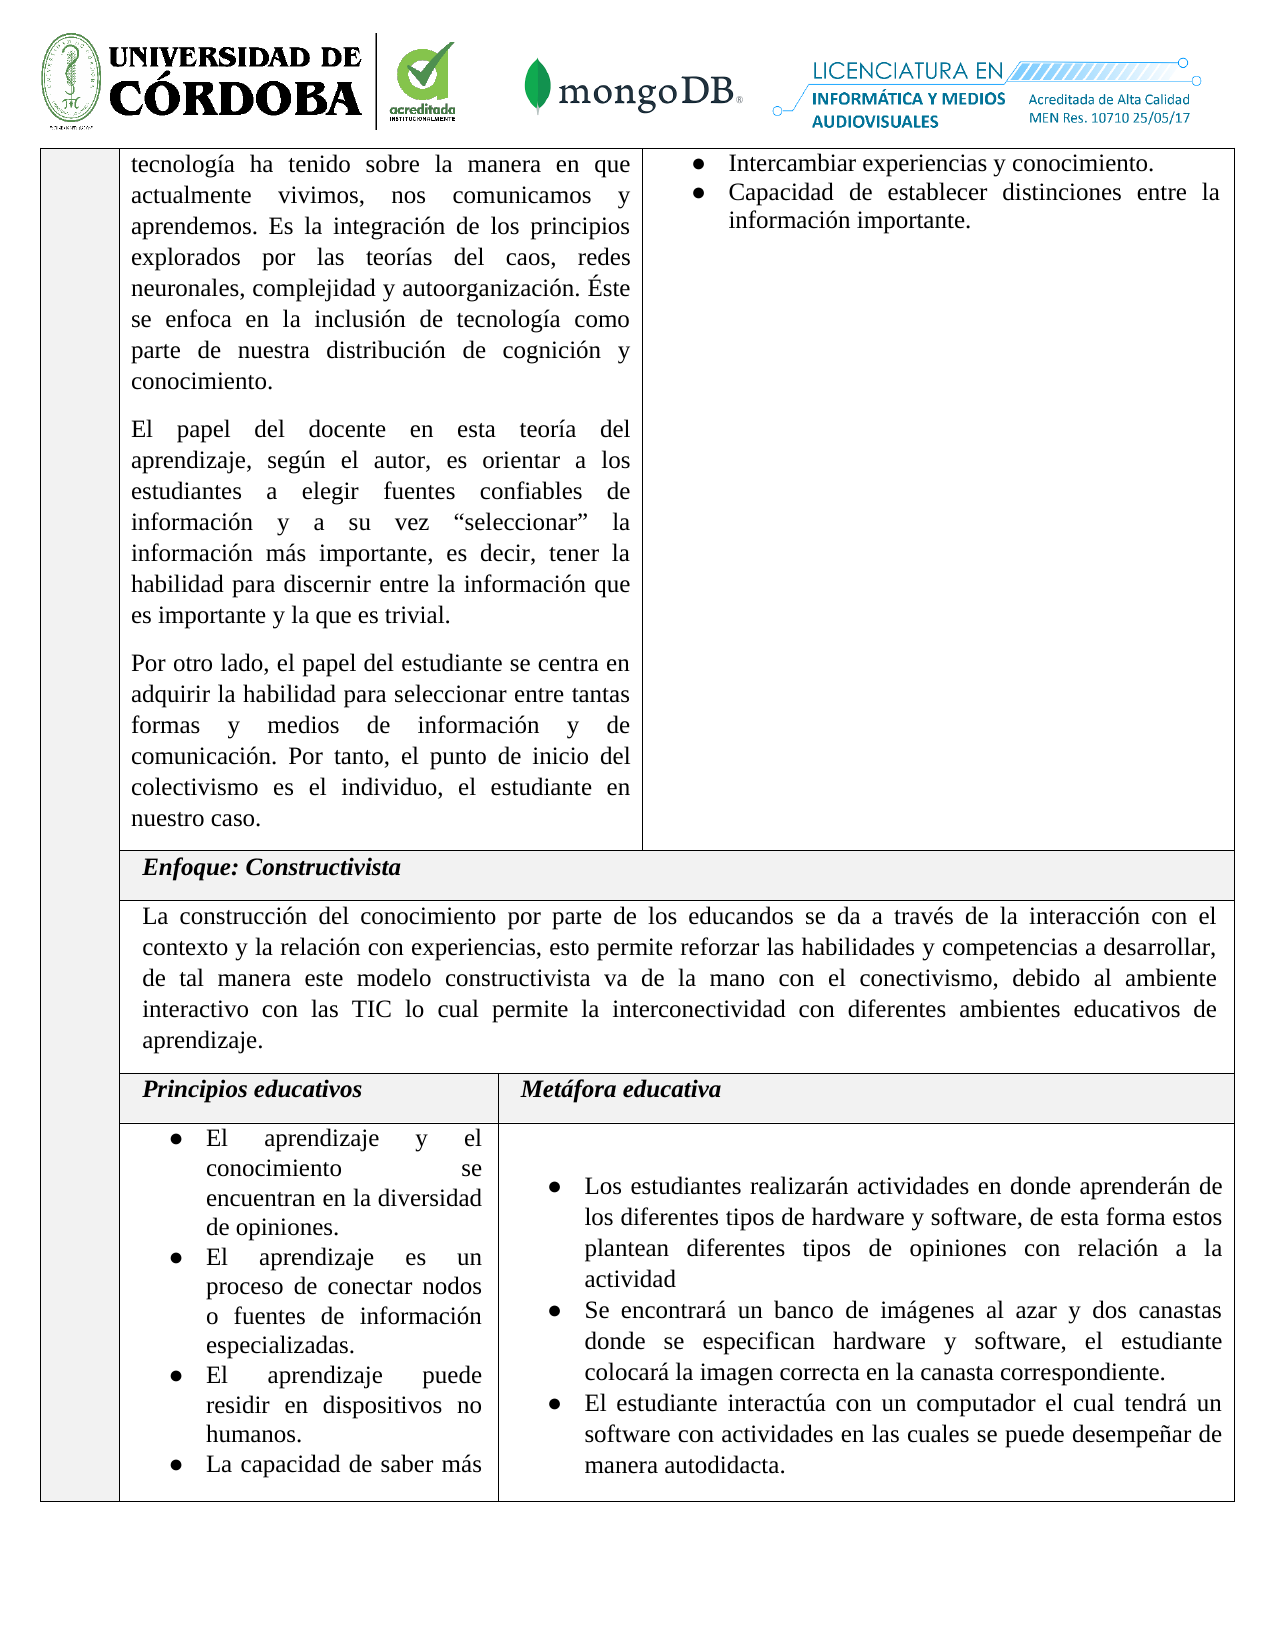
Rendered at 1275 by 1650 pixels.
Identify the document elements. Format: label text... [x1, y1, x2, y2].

table_cell Enfoque: Constructivista [120, 851, 1234, 900]
picture [523, 56, 744, 116]
table_cell La construcción del conocimiento por parte de los educandos se da a través de la interacción con el contexto y la relación con experiencias, esto permite reforzar las habilidades y competencias a desarrollar, de tal manera este modelo constructivista va de la mano con el conectivismo, debido al ambiente interactivo con las TIC lo cual permite la interconectividad con diferentes ambientes educativos de aprendizaje. [120, 901, 1234, 1073]
table_cell Principios educativos [120, 1074, 498, 1122]
picture [41, 33, 455, 130]
picture [761, 40, 1213, 144]
table_cell Metáfora educativa [499, 1074, 1234, 1122]
